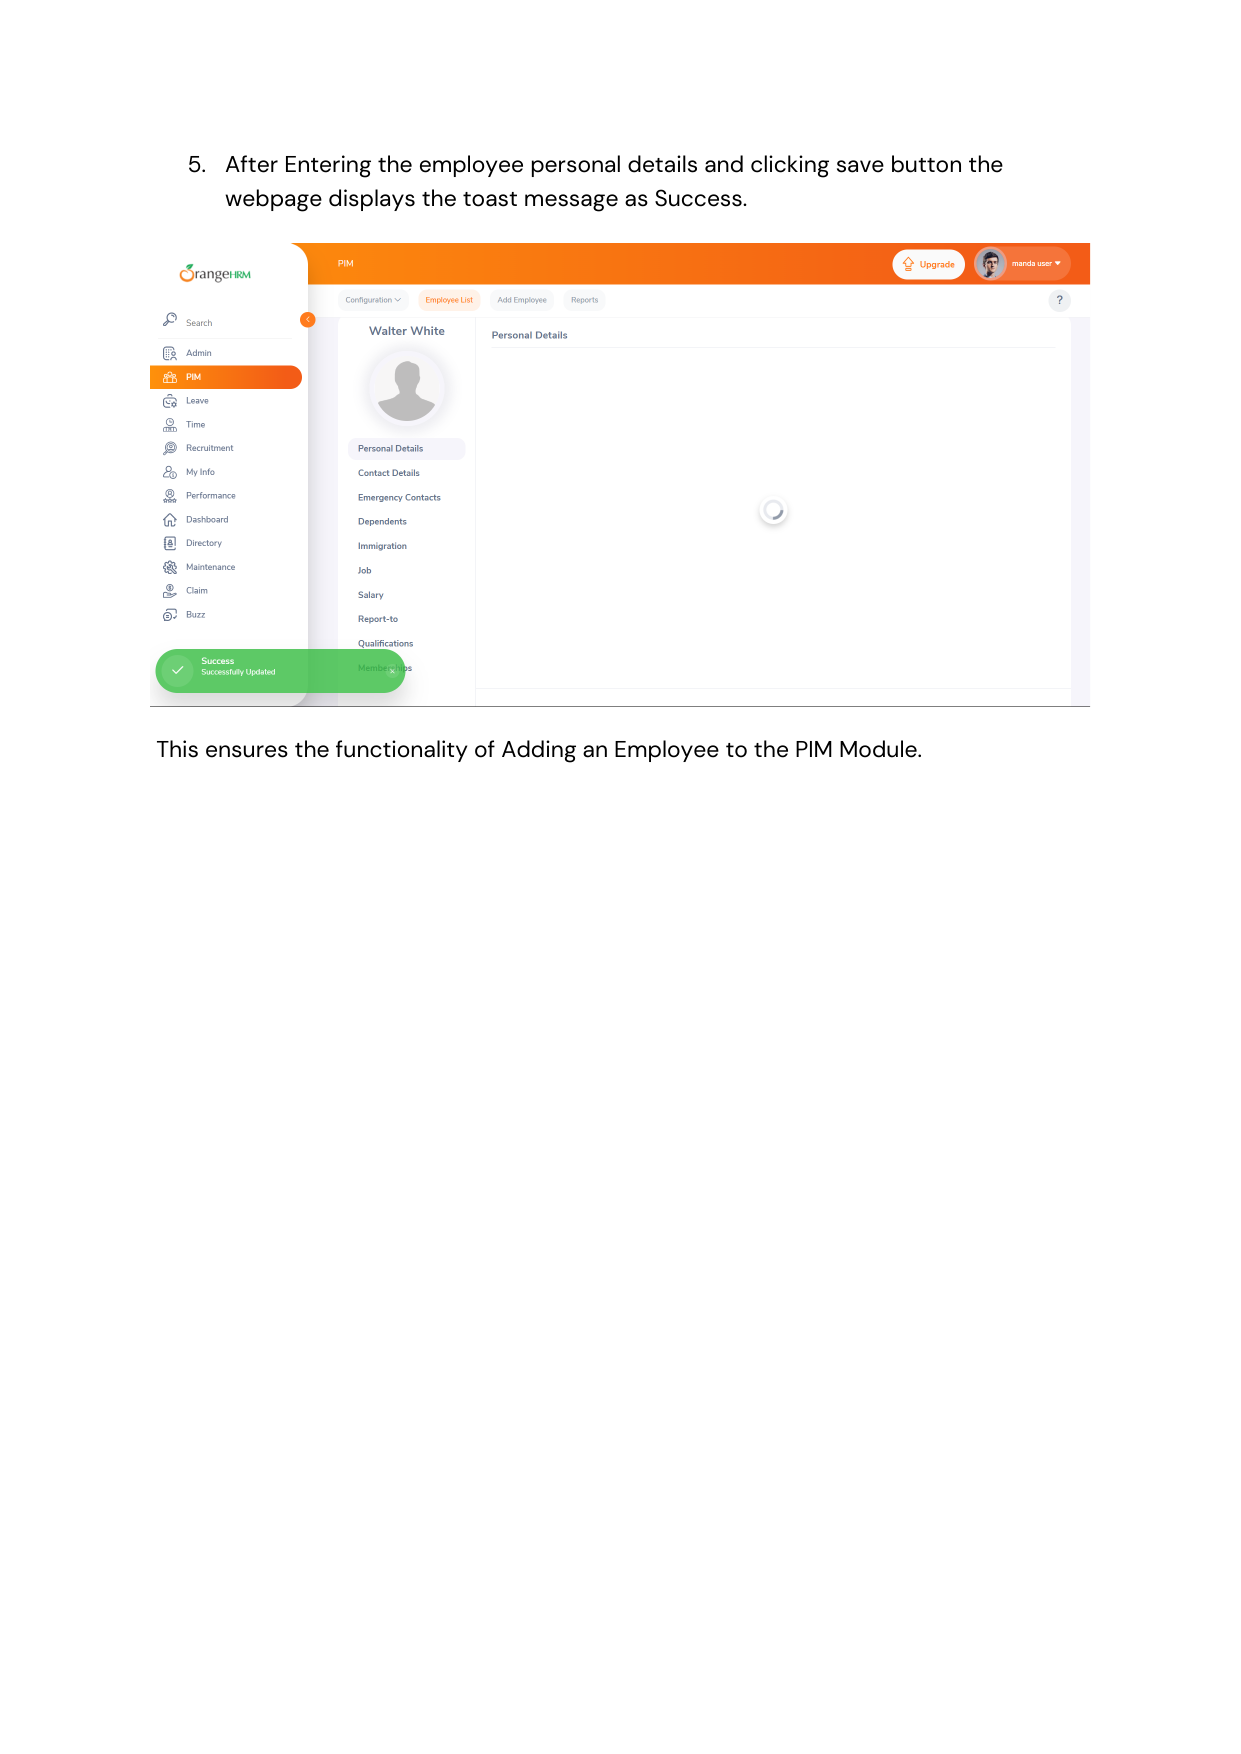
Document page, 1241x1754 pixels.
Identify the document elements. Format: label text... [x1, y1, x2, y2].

picture [150, 243, 1091, 707]
text This ensures the functionality of Adding an Employee to the PIM Module. [150, 735, 1090, 765]
list After Entering the employee personal details and clicking save button the webpage displays the toast message as Success. [187, 150, 1090, 214]
